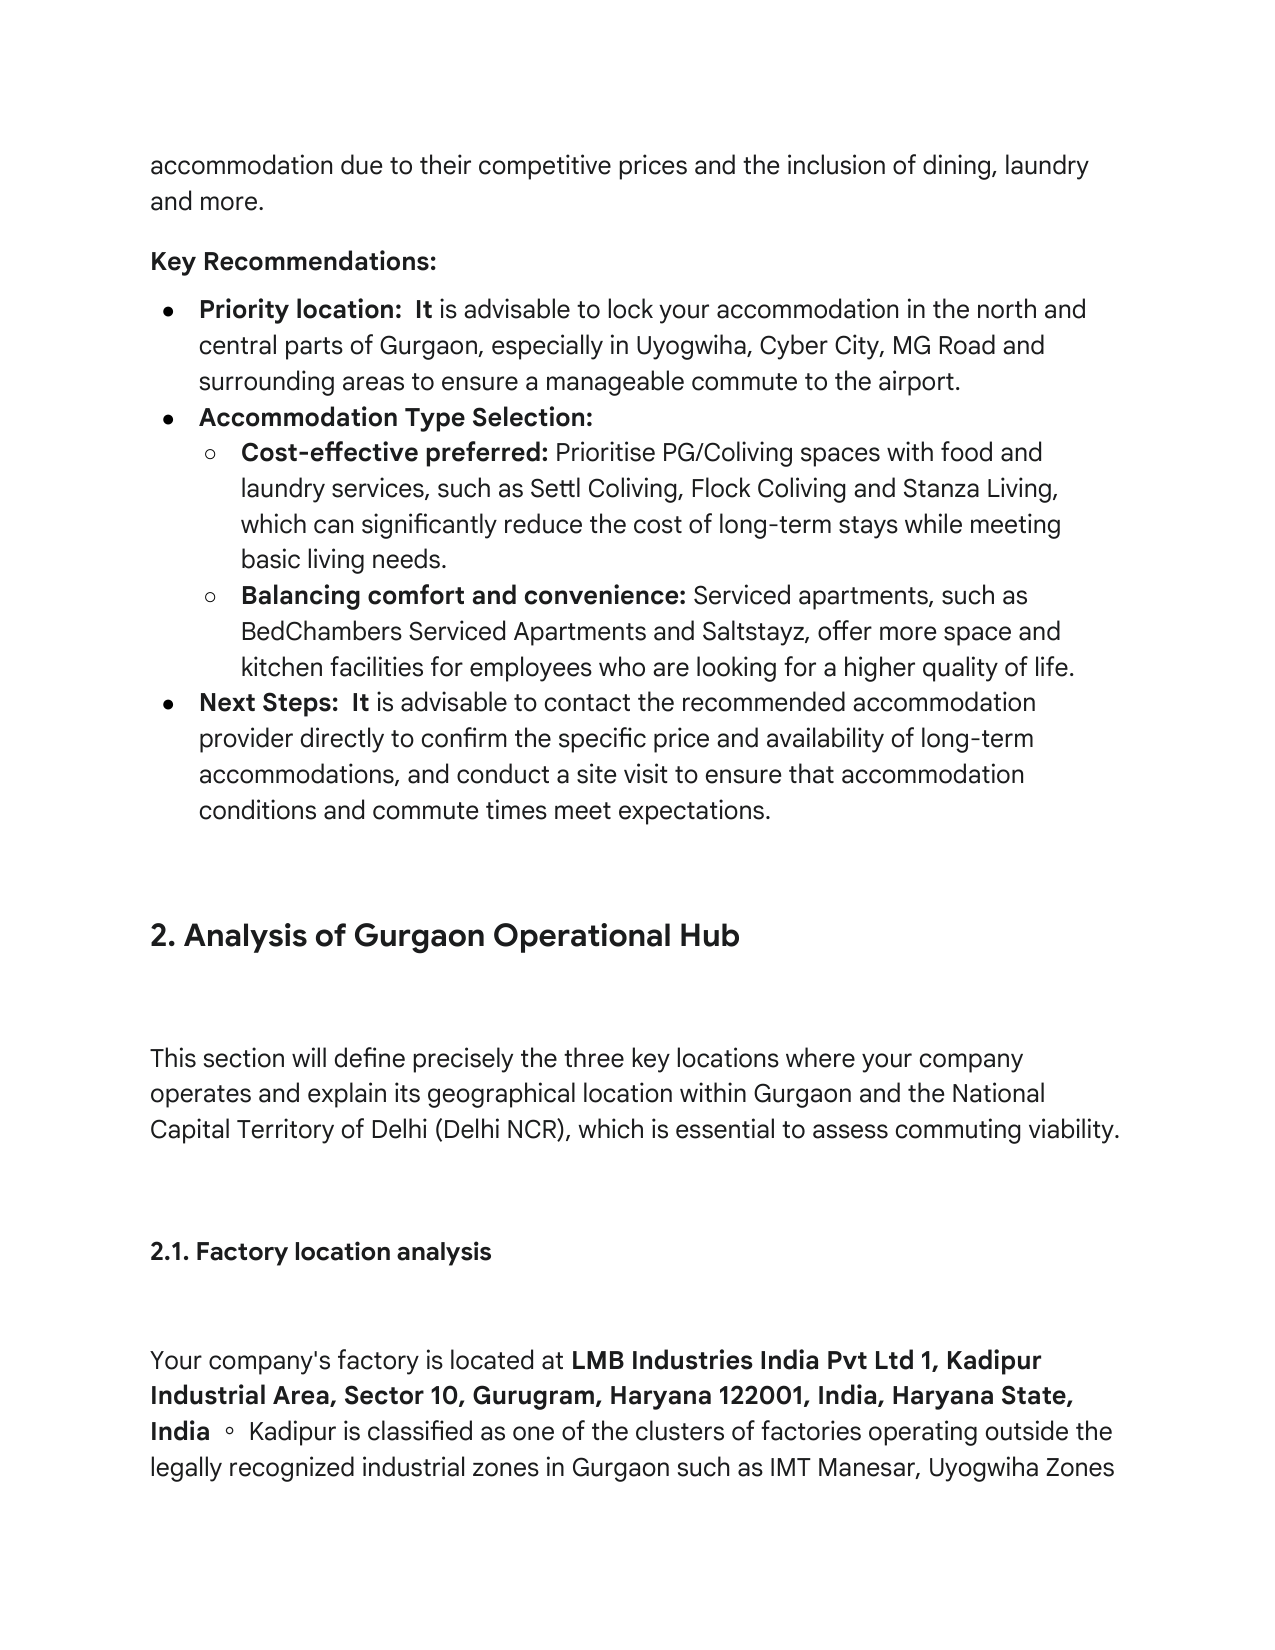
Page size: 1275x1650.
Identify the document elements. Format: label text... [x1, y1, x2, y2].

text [150, 1345, 1125, 1483]
text Key Recommendations: [150, 246, 1125, 278]
text This section will define precisely the three key locations where your company operates and explain its geographical location within Gurgaon and the National Capital Territory of Delhi (Delhi NCR), which is essential to assess commuting viability. [150, 1043, 1125, 1146]
list Next Steps: It is advisable to contact the recommended accommodation provider directly to confirm the specific price and availability of long-term accommodations, and conduct a site visit to ensure that accommodation conditions and commute times meet expectations. [161, 688, 1125, 826]
list Balancing comfort and convenience: Serviced apartments, such as BedChambers Serviced Apartments and Saltstayz, offer more space and kitchen facilities for employees who are looking for a higher quality of life. [203, 581, 1125, 683]
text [150, 150, 1125, 217]
list Cost-effective preferred: Prioritise PG/Coliving spaces with food and laundry services, such as Settl Coliving, Flock Coliving and Stanza Living, which can significantly reduce the cost of long-term stays while meeting basic living needs. [203, 438, 1125, 576]
subtitle 2.1. Factory location analysis [150, 1236, 1125, 1267]
list Accommodation Type Selection: [161, 402, 1125, 433]
list Priority location: It is advisable to lock your accommodation in the north and central parts of Gurgaon, especially in Uyogwiha, Cyber City, MG Road and surrounding areas to ensure a manageable commute to the airport. [161, 295, 1125, 397]
subtitle 2. Analysis of Gurgaon Operational Hub [150, 916, 1125, 956]
